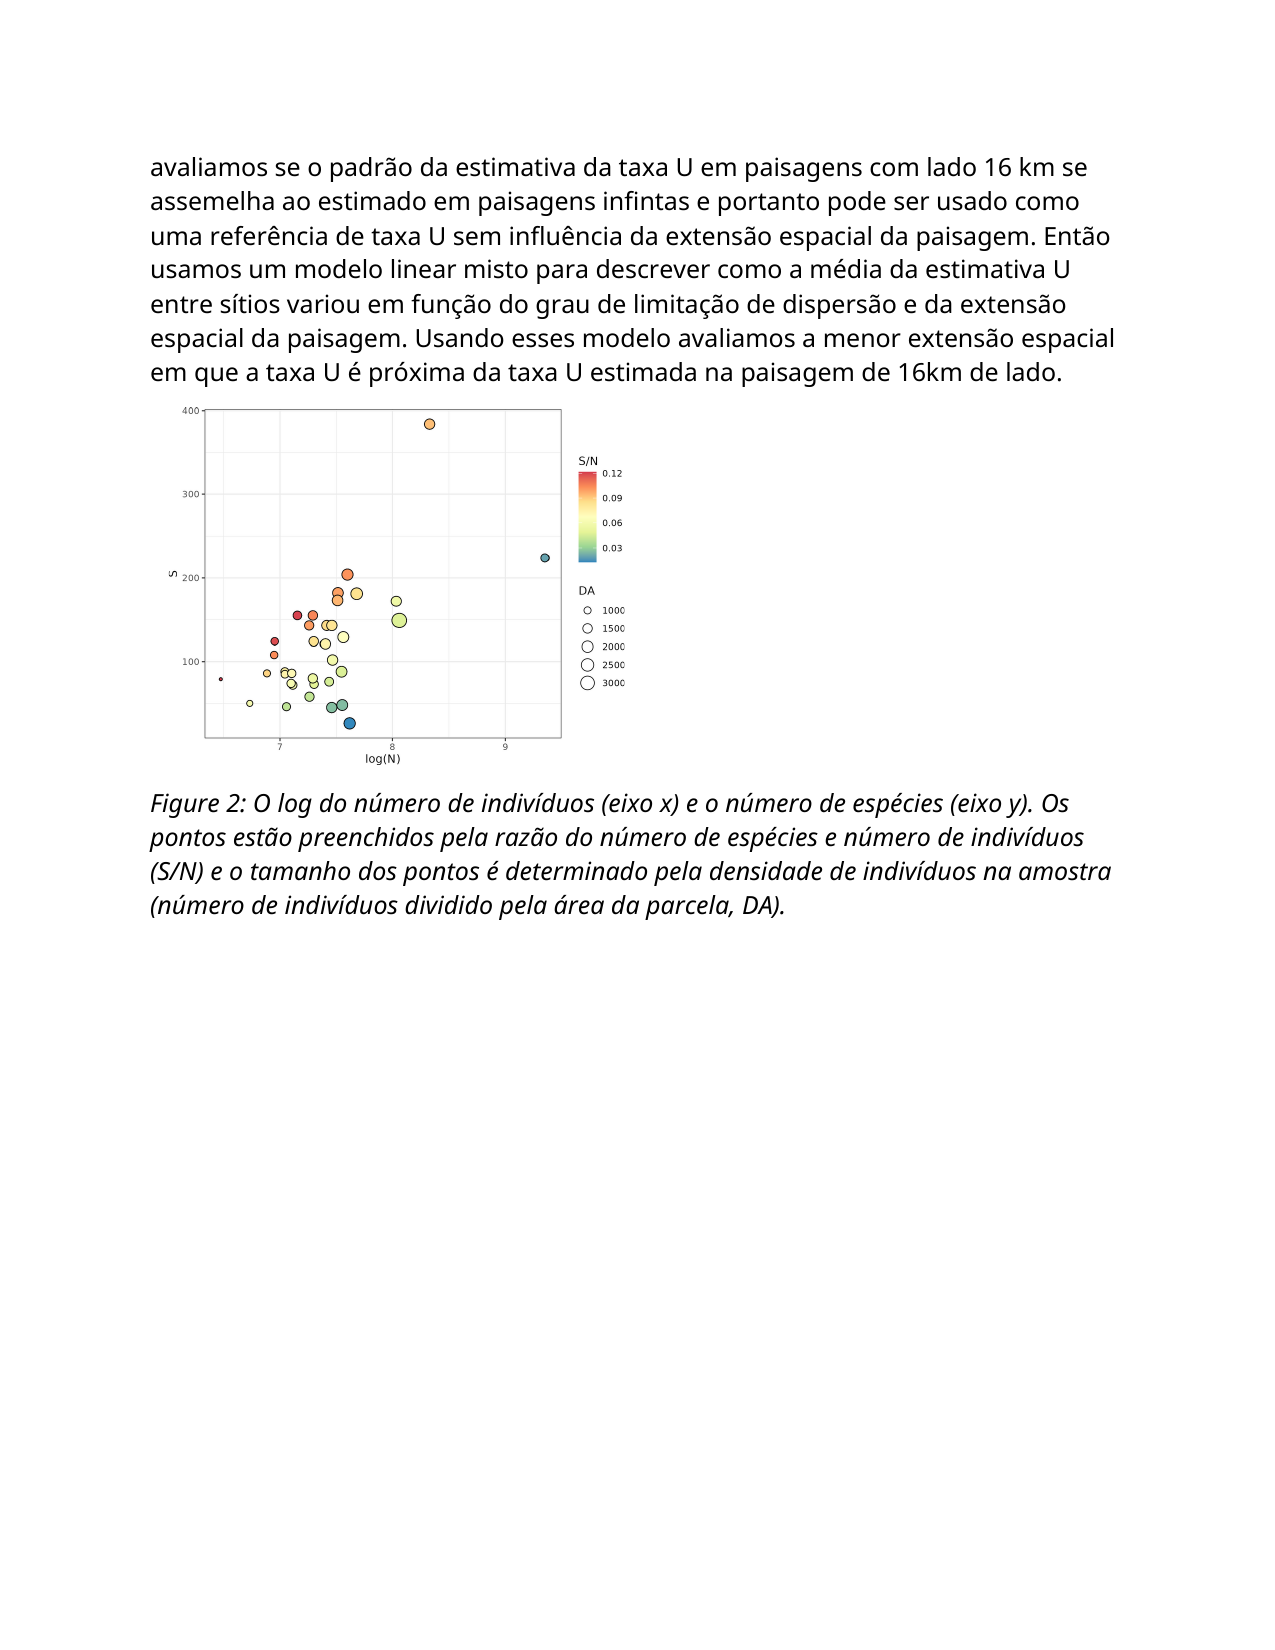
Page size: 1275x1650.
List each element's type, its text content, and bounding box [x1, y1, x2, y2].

text Figure 2: O log do número de indivíduos (eixo x) e o número de espécies (eixo y). Os pontos estão preenchidos pela razão do número de espécies e número de indivíduos (S/N) e o tamanho dos pontos é determinado pela densidade de indivíduos na amostra (número de indivíduos dividido pela área da parcela, DA). [150, 786, 1125, 922]
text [150, 150, 1125, 388]
picture [168, 407, 625, 765]
